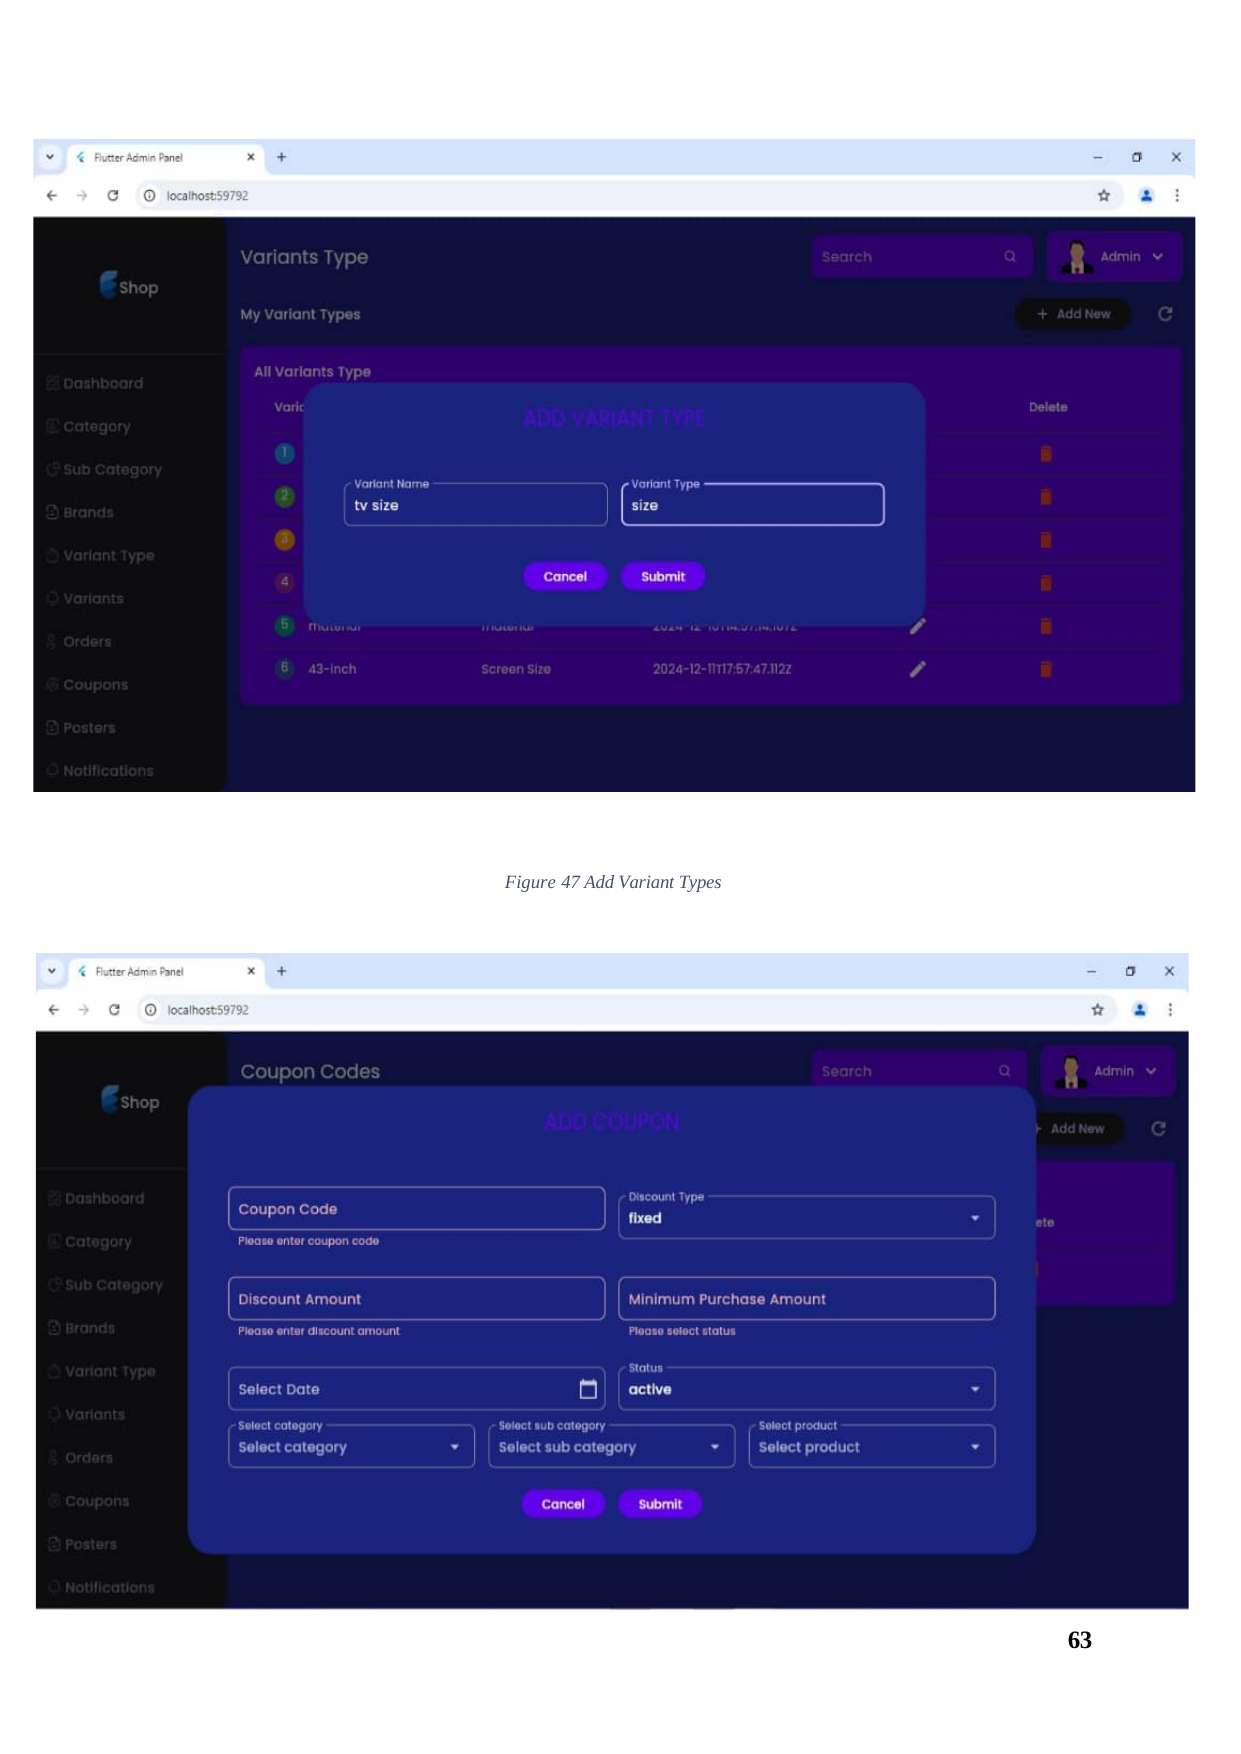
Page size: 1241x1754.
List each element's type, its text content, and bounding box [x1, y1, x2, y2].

picture [35, 953, 1189, 1610]
picture [33, 139, 1196, 792]
subtitle Figure 47 Add Variant Types [4, 871, 1234, 892]
